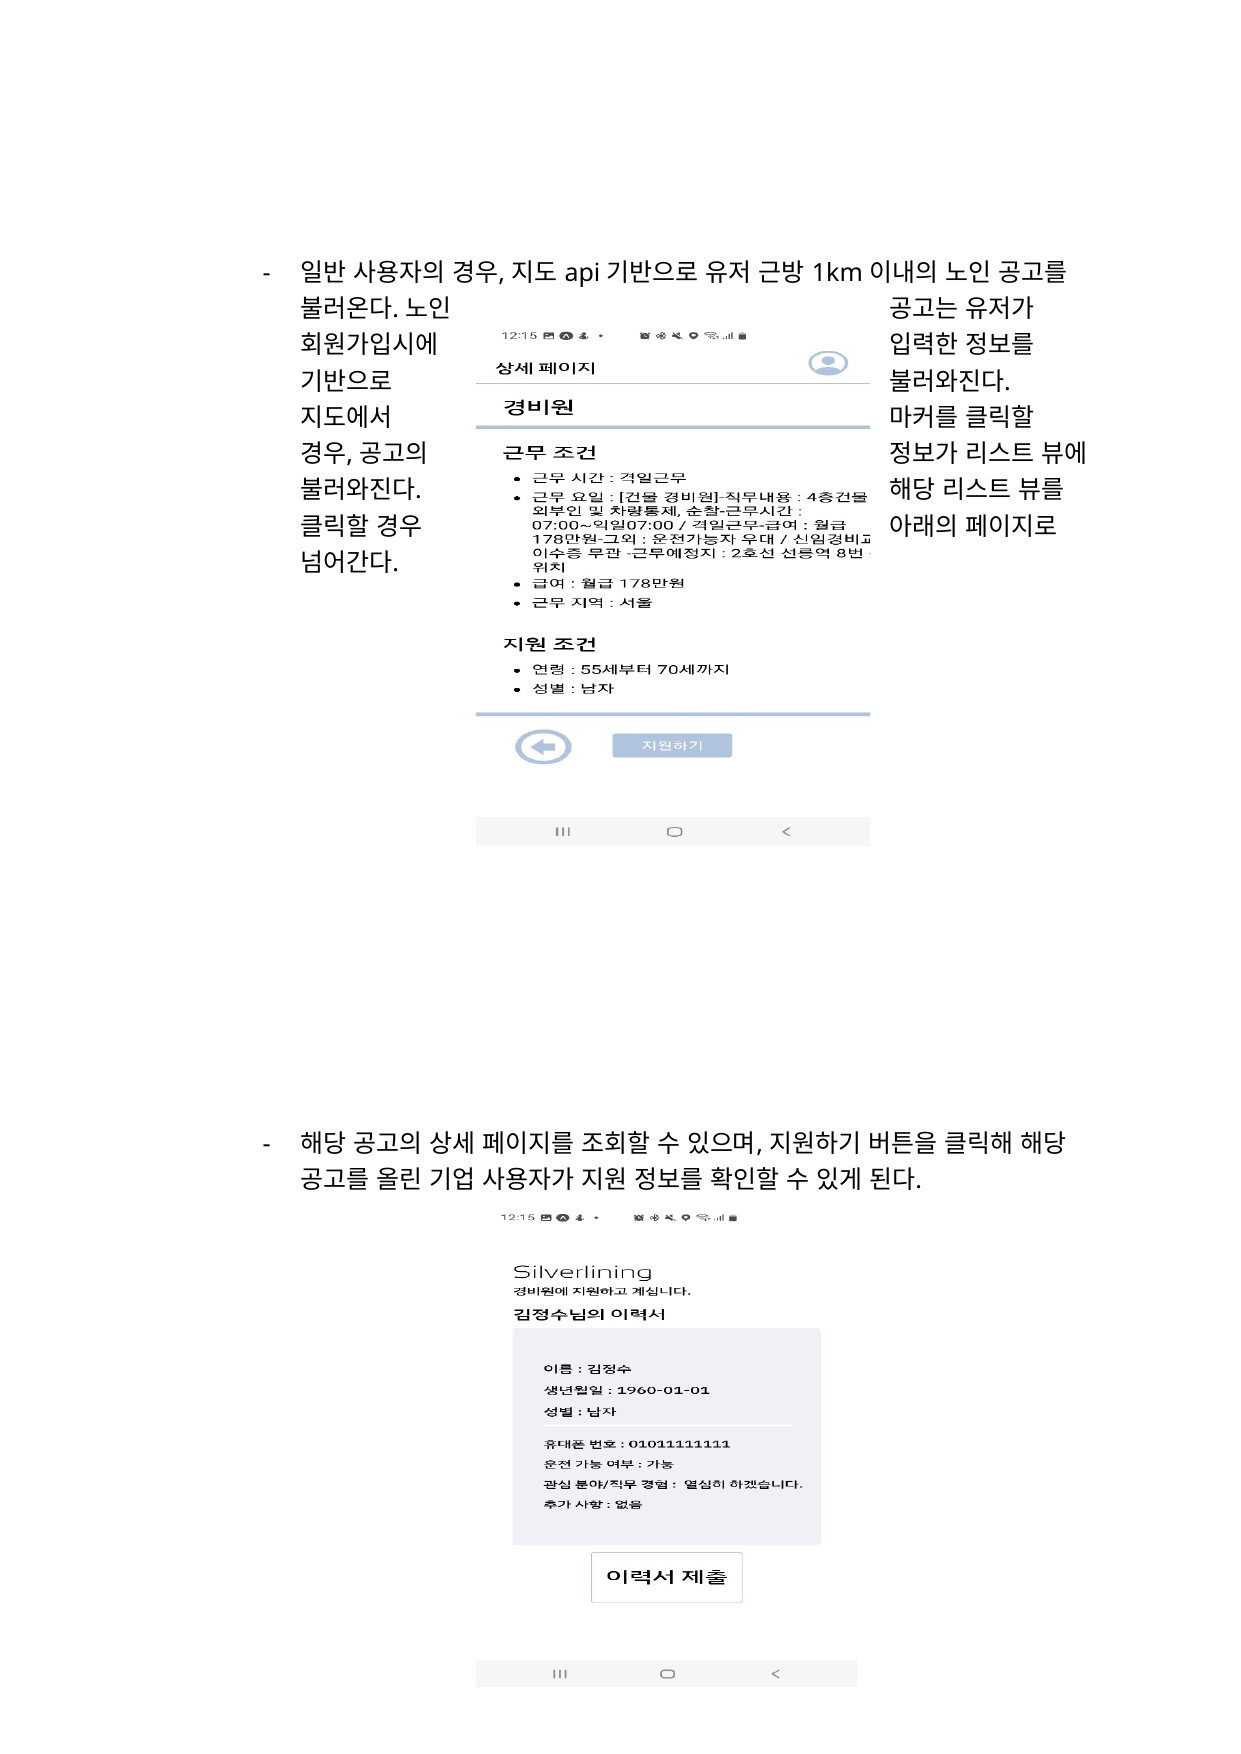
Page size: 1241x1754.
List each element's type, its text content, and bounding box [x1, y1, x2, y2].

list 일반 사용자의 경우, 지도 api 기반으로 유저 근방 1km 이내의 노인 공고를 불러온다. 노인 공고는 유저가 회원가입시에 입력한 정보를 기반으로 불러와진다.지도에서 마커를 클릭할 경우, 공고의 정보가 리스트 뷰에 불러와진다. 해당 리스트 뷰를 클릭할 경우 아래의 페이지로 넘어간다. [262, 252, 1090, 578]
list 해당 공고의 상세 페이지를 조회할 수 있으며, 지원하기 버튼을 클릭해 해당 공고를 올린 기업 사용자가 지원 정보를 확인할 수 있게 된다. [262, 1123, 1090, 1196]
picture [474, 1204, 858, 1685]
picture [474, 322, 870, 843]
